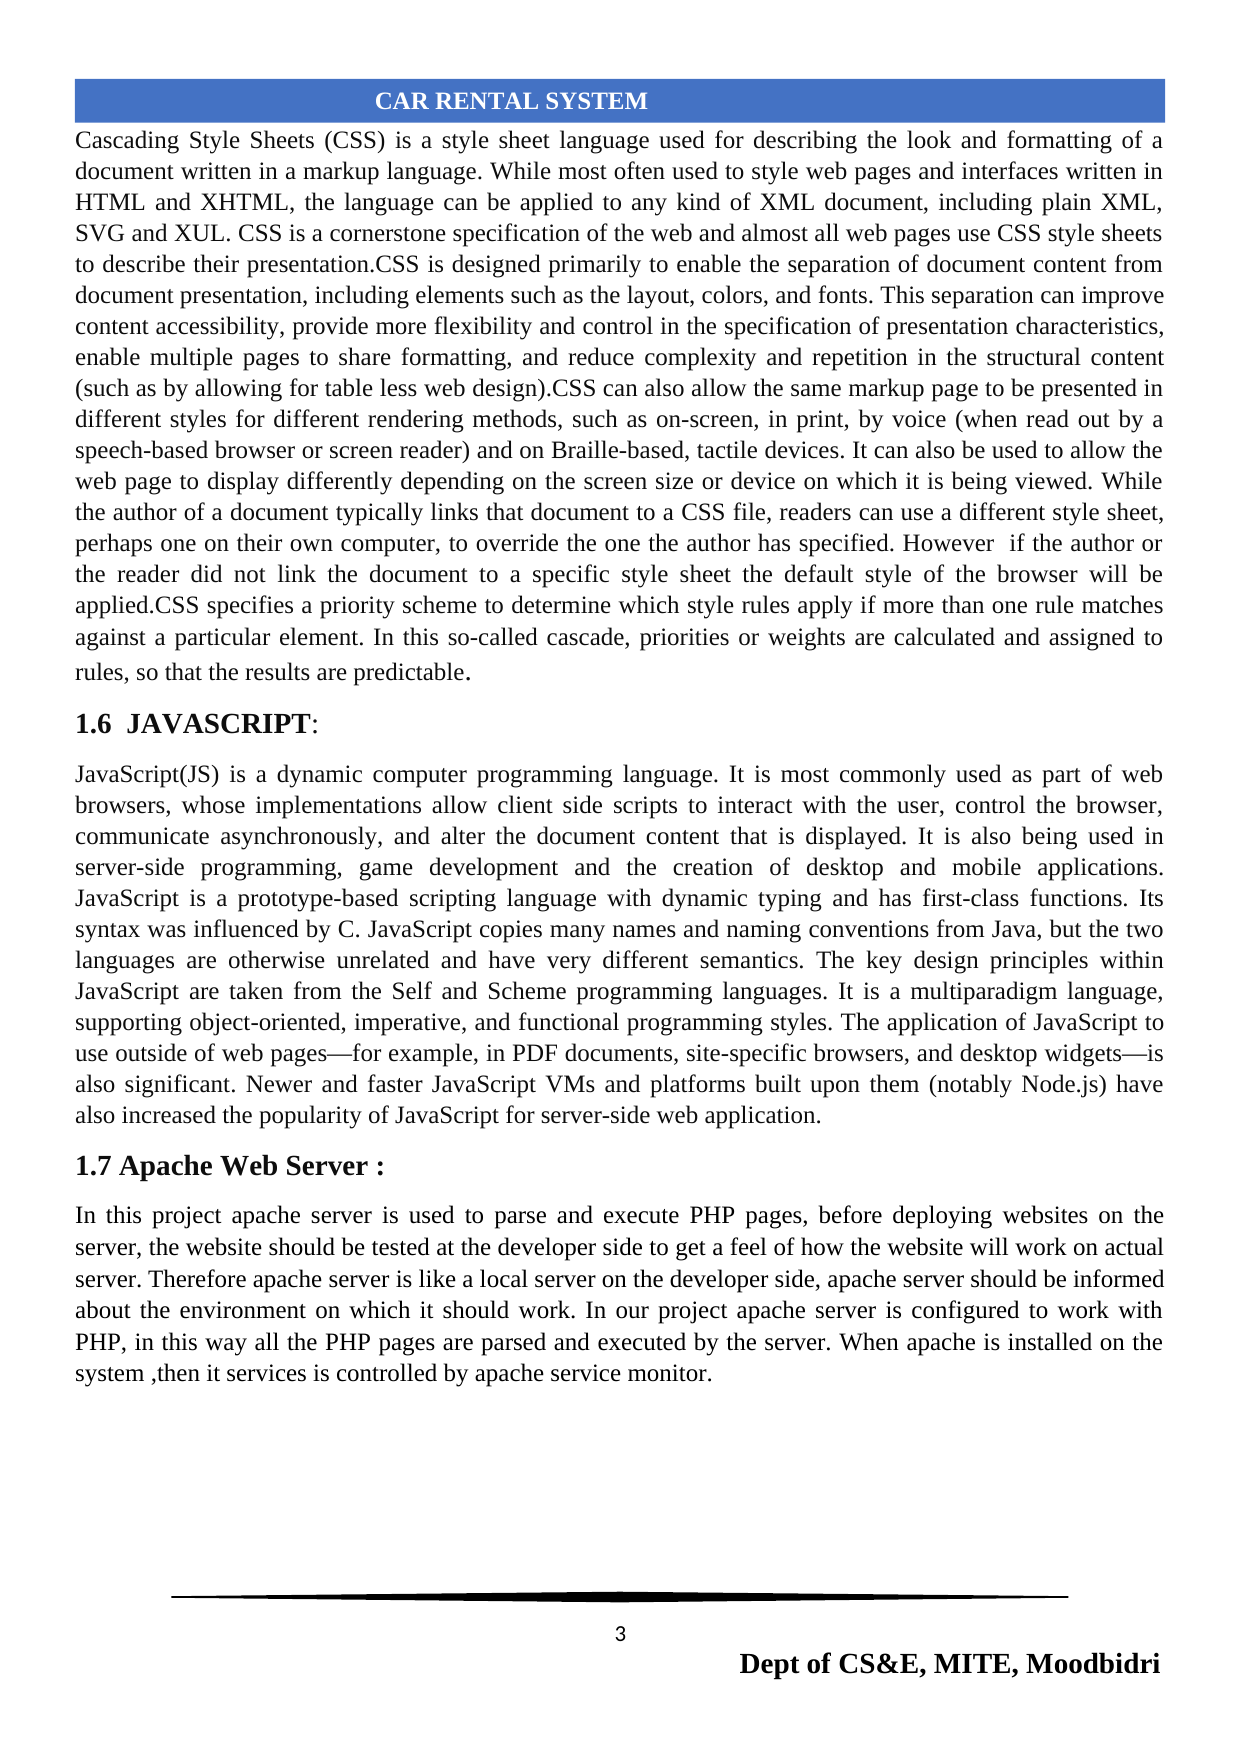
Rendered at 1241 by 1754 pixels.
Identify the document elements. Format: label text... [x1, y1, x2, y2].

text In this project apache server is used to parse and execute PHP pages, before deploying websites on the server, the website should be tested at the developer side to get a feel of how the website will work on actual server. Therefore apache server is like a local server on the developer side, apache server should be informed about the environment on which it should work. In our project apache server is configured to work with PHP, in this way all the PHP pages are parsed and executed by the server. When apache is installed on the system ,then it services is controlled by apache service monitor. [75, 1201, 1165, 1386]
text 1.6 JAVASCRIPT: [75, 706, 1165, 739]
text JavaScript(JS) is a dynamic computer programming language. It is most commonly used as part of web browsers, whose implementations allow client side scripts to interact with the user, control the browser, communicate asynchronously, and alter the document content that is displayed. It is also being used in server-side programming, game development and the creation of desktop and mobile applications. JavaScript is a prototype-based scripting language with dynamic typing and has first-class functions. Its syntax was influenced by C. JavaScript copies many names and naming conventions from Java, but the two languages are otherwise unrelated and have very different semantics. The key design principles within JavaScript are taken from the Self and Scheme programming languages. It is a multiparadigm language, supporting object-oriented, imperative, and functional programming styles. The application of JavaScript to use outside of web pages—for example, in PDF documents, site-specific browsers, and desktop widgets—is also significant. Newer and faster JavaScript VMs and platforms built upon them (notably Node.js) have also increased the popularity of JavaScript for server-side web application. [75, 759, 1165, 1129]
text 1.7 Apache Web Server : [75, 1148, 1165, 1181]
text Cascading Style Sheets (CSS) is a style sheet language used for describing the look and formatting of a document written in a markup language. While most often used to style web pages and interfaces written in HTML and XHTML, the language can be applied to any kind of XML document, including plain XML, SVG and XUL. CSS is a cornerstone specification of the web and almost all web pages use CSS style sheets to describe their presentation.CSS is designed primarily to enable the separation of document content from document presentation, including elements such as the layout, colors, and fonts. This separation can improve content accessibility, provide more flexibility and control in the specification of presentation characteristics, enable multiple pages to share formatting, and reduce complexity and repetition in the structural content (such as by allowing for table less web design).CSS can also allow the same markup page to be presented in different styles for different rendering methods, such as on-screen, in print, by voice (when read out by a speech-based browser or screen reader) and on Braille-based, tactile devices. It can also be used to allow the web page to display differently depending on the screen size or device on which it is being viewed. While the author of a document typically links that document to a CSS file, readers can use a different style sheet, perhaps one on their own computer, to override the one the author has specified. However if the author or the reader did not link the document to a specific style sheet the default style of the browser will be applied.CSS specifies a priority scheme to determine which style rules apply if more than one rule matches against a particular element. In this so-called cascade, priorities or weights are calculated and assigned to rules, so that the results are predictable. [75, 123, 1165, 687]
